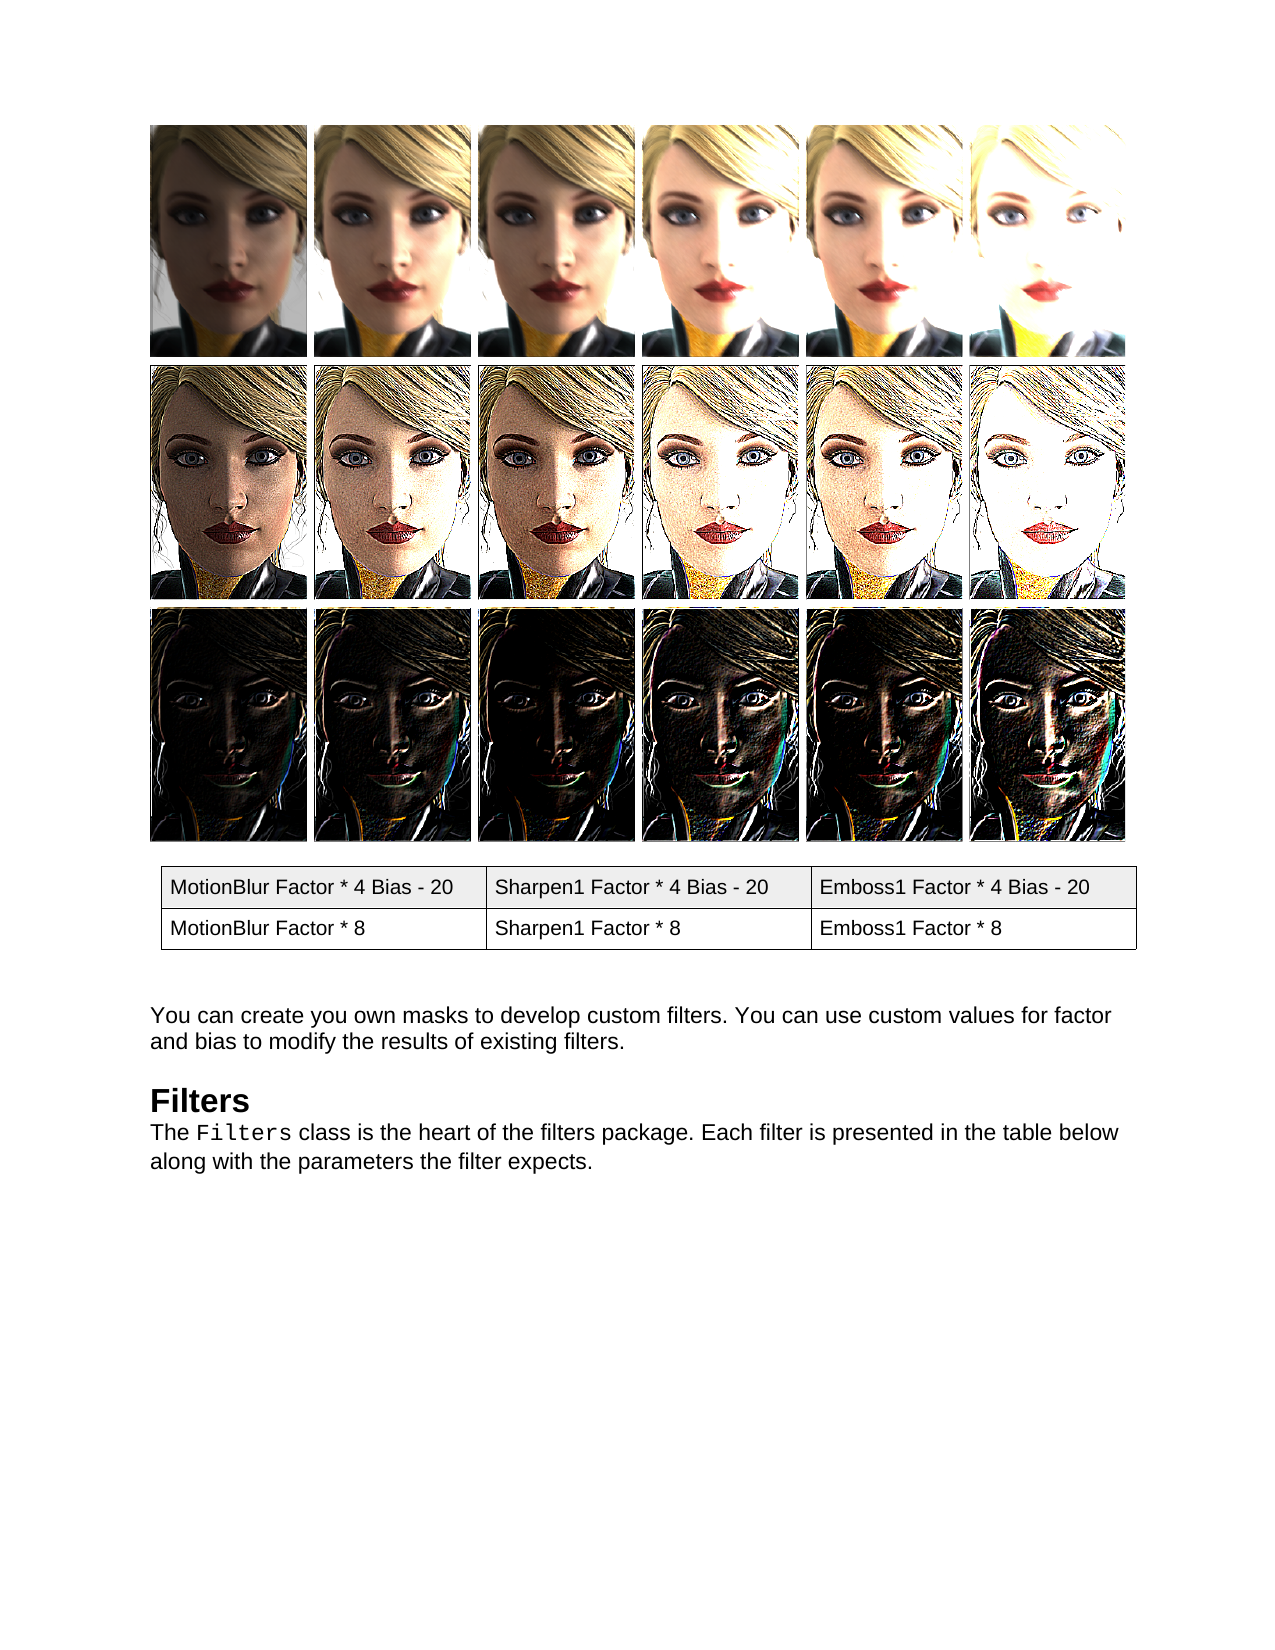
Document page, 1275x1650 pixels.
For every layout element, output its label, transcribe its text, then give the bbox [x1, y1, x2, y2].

table_cell MotionBlur Factor * 8 [162, 909, 486, 948]
table_cell Sharpen1 Factor * 8 [487, 909, 811, 948]
table_cell Sharpen1 Factor * 4 Bias - 20 [487, 867, 811, 907]
text You can create you own masks to develop custom filters. You can use custom values for factor and bias to modify the results of existing filters. [150, 1002, 1125, 1054]
picture [150, 125, 1125, 842]
table_cell Emboss1 Factor * 8 [812, 909, 1136, 948]
subtitle Filters [150, 1081, 1125, 1119]
table_cell MotionBlur Factor * 4 Bias - 20 [162, 867, 486, 907]
text The Filters class is the heart of the filters package. Each filter is presented in the table below along with the parameters the filter expects. [150, 1119, 1125, 1174]
table_cell Emboss1 Factor * 4 Bias - 20 [812, 867, 1136, 907]
